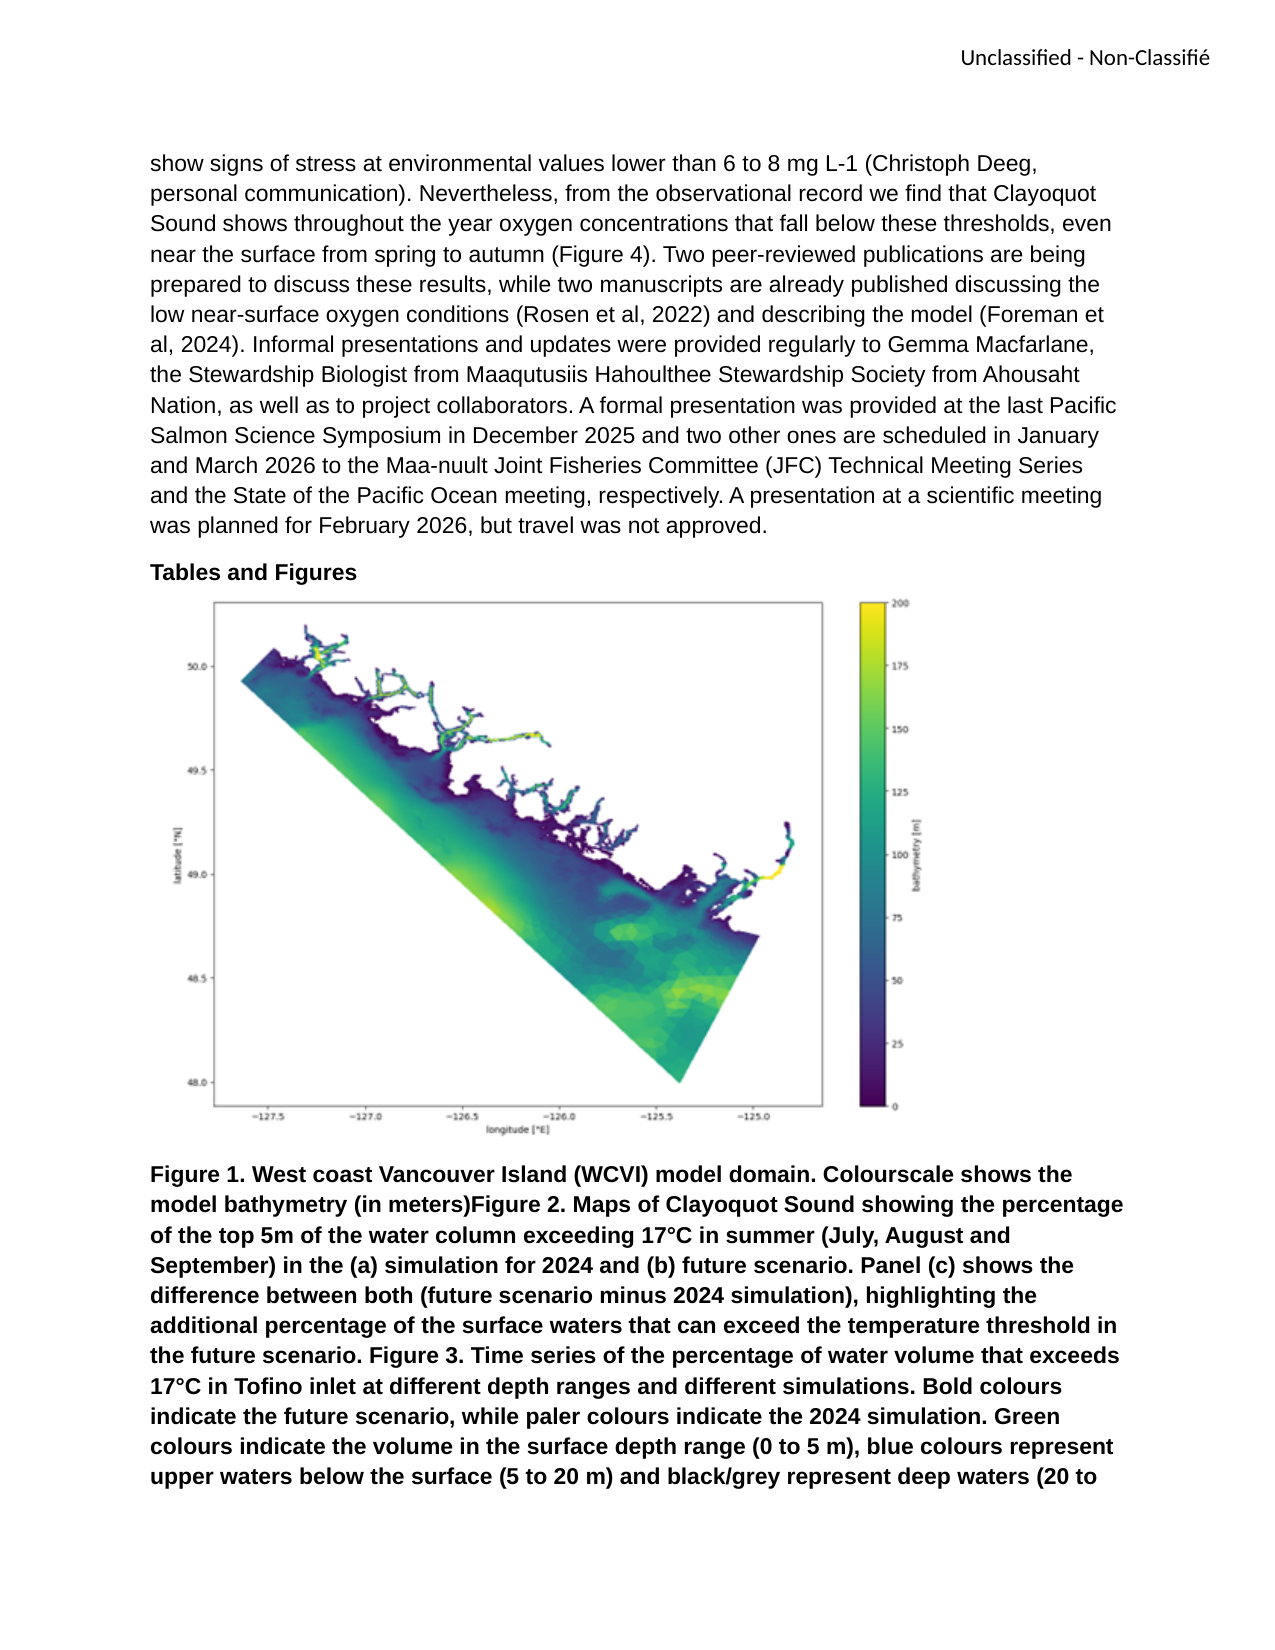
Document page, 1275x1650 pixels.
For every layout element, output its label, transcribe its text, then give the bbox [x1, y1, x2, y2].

subtitle Tables and Figures [150, 559, 1125, 586]
picture [168, 593, 928, 1141]
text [150, 1161, 1125, 1490]
